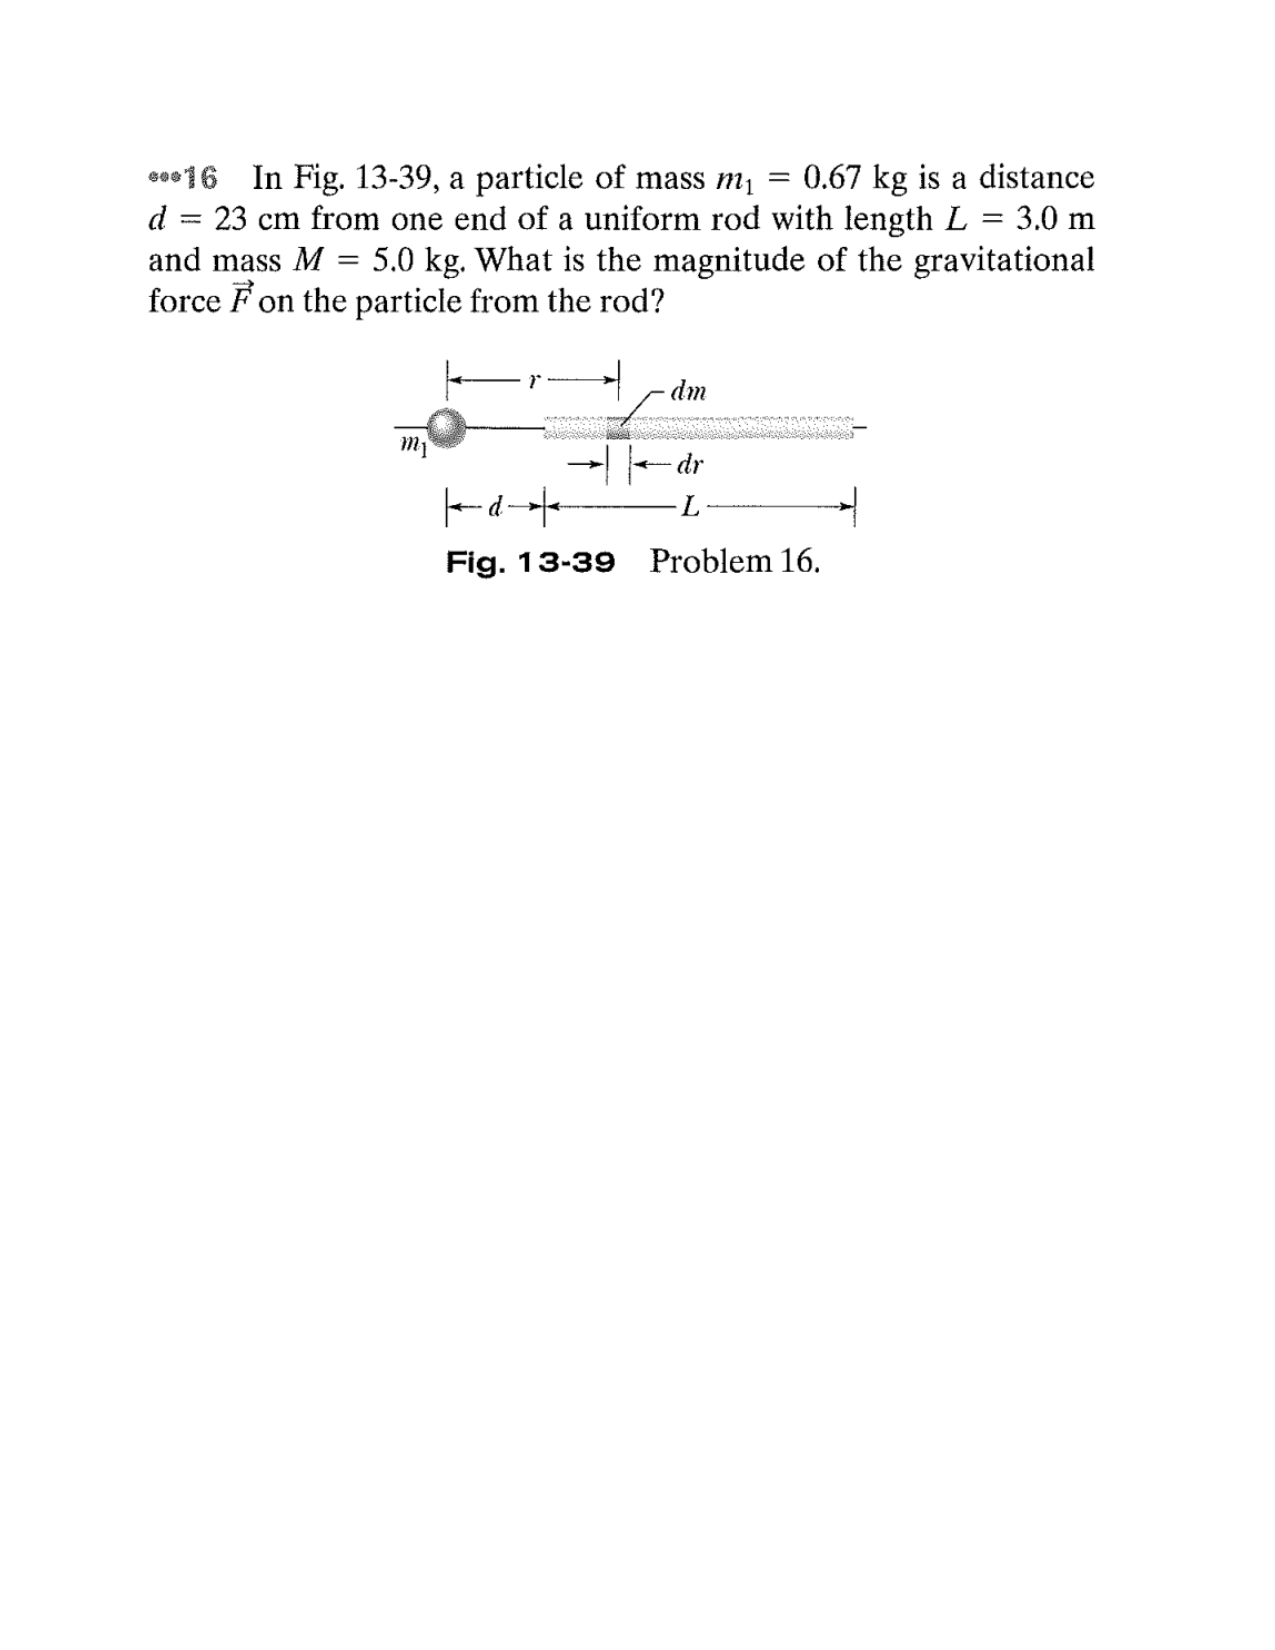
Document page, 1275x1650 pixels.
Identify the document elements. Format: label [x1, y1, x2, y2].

picture [135, 150, 1110, 593]
